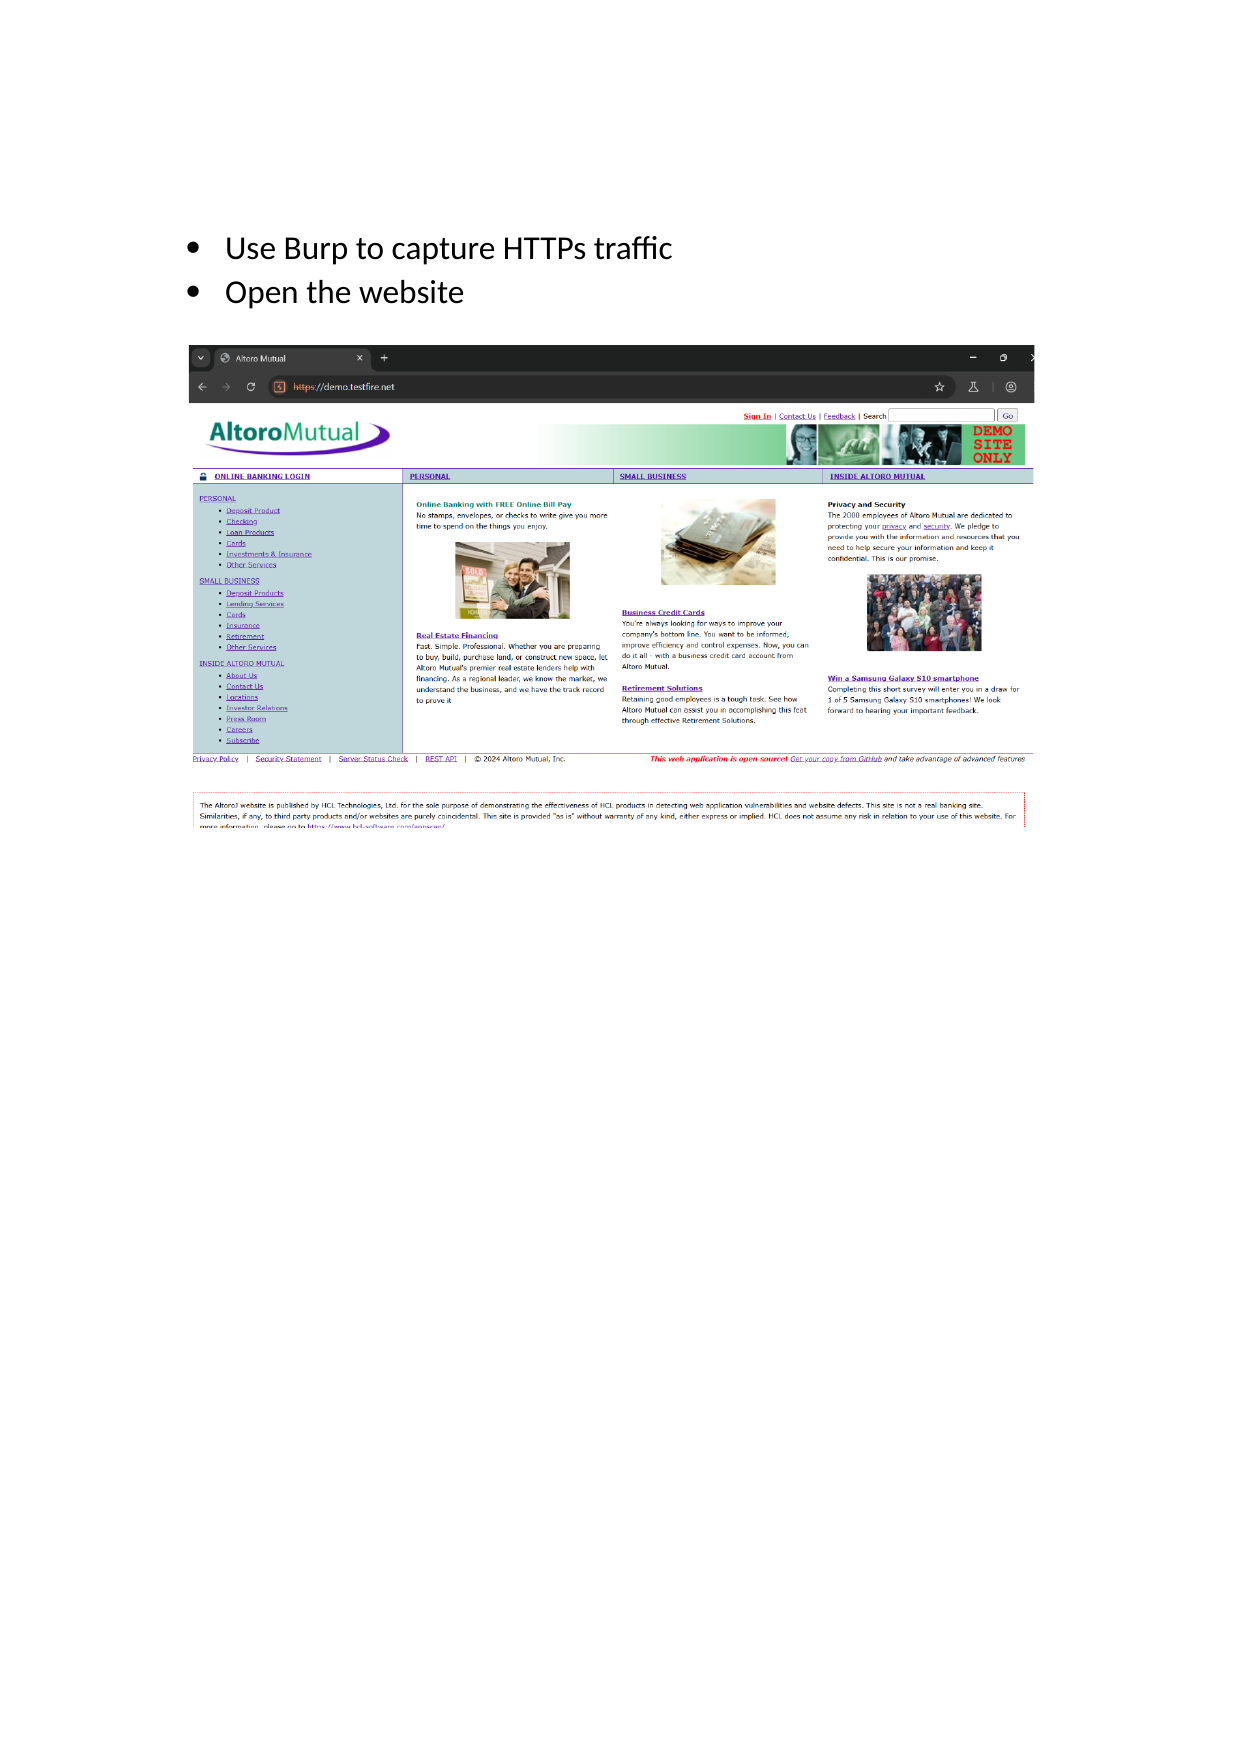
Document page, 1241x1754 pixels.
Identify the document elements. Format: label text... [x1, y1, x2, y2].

list Open the website [187, 271, 1090, 312]
list Use Burp to capture HTTPs traffic [187, 227, 1090, 268]
picture [187, 345, 1034, 826]
